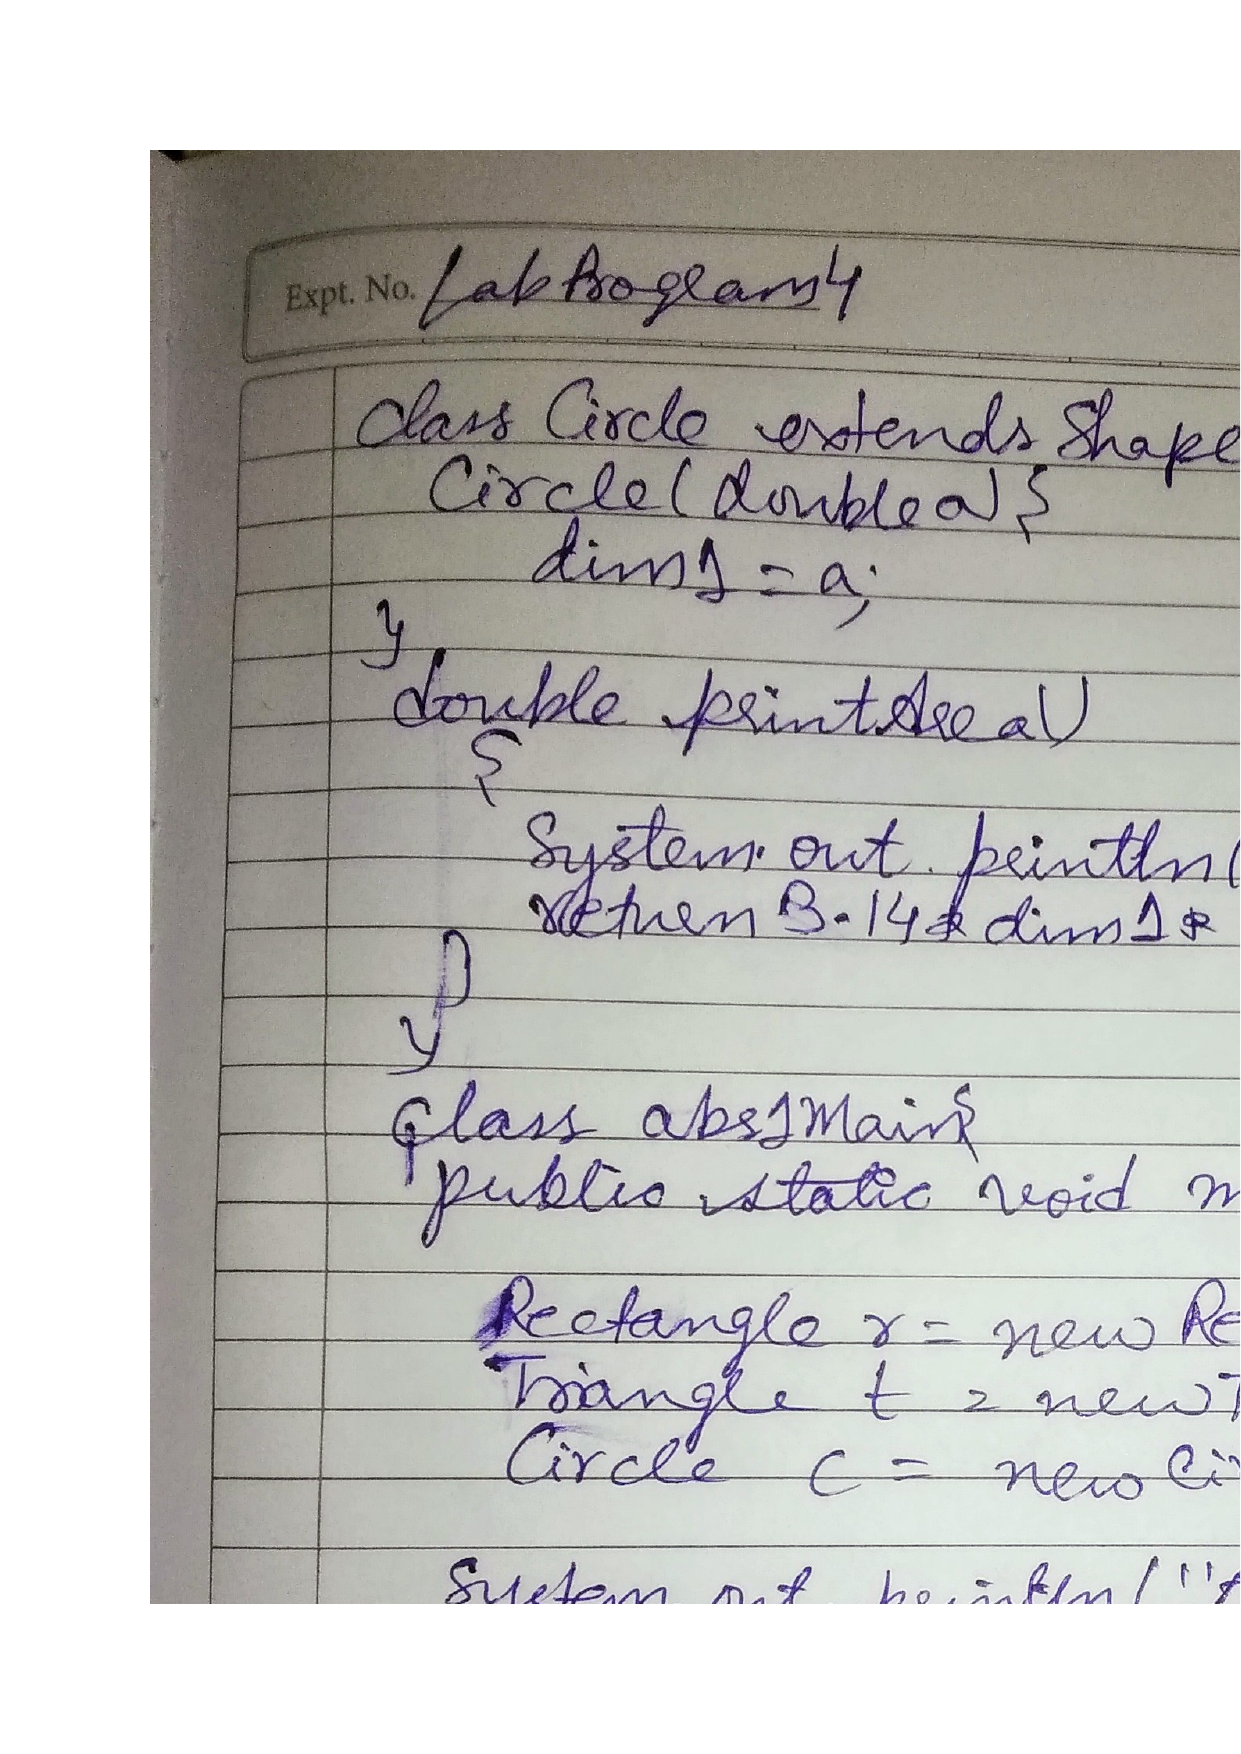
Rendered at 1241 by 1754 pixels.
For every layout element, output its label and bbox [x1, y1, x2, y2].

picture [150, 150, 1241, 1604]
